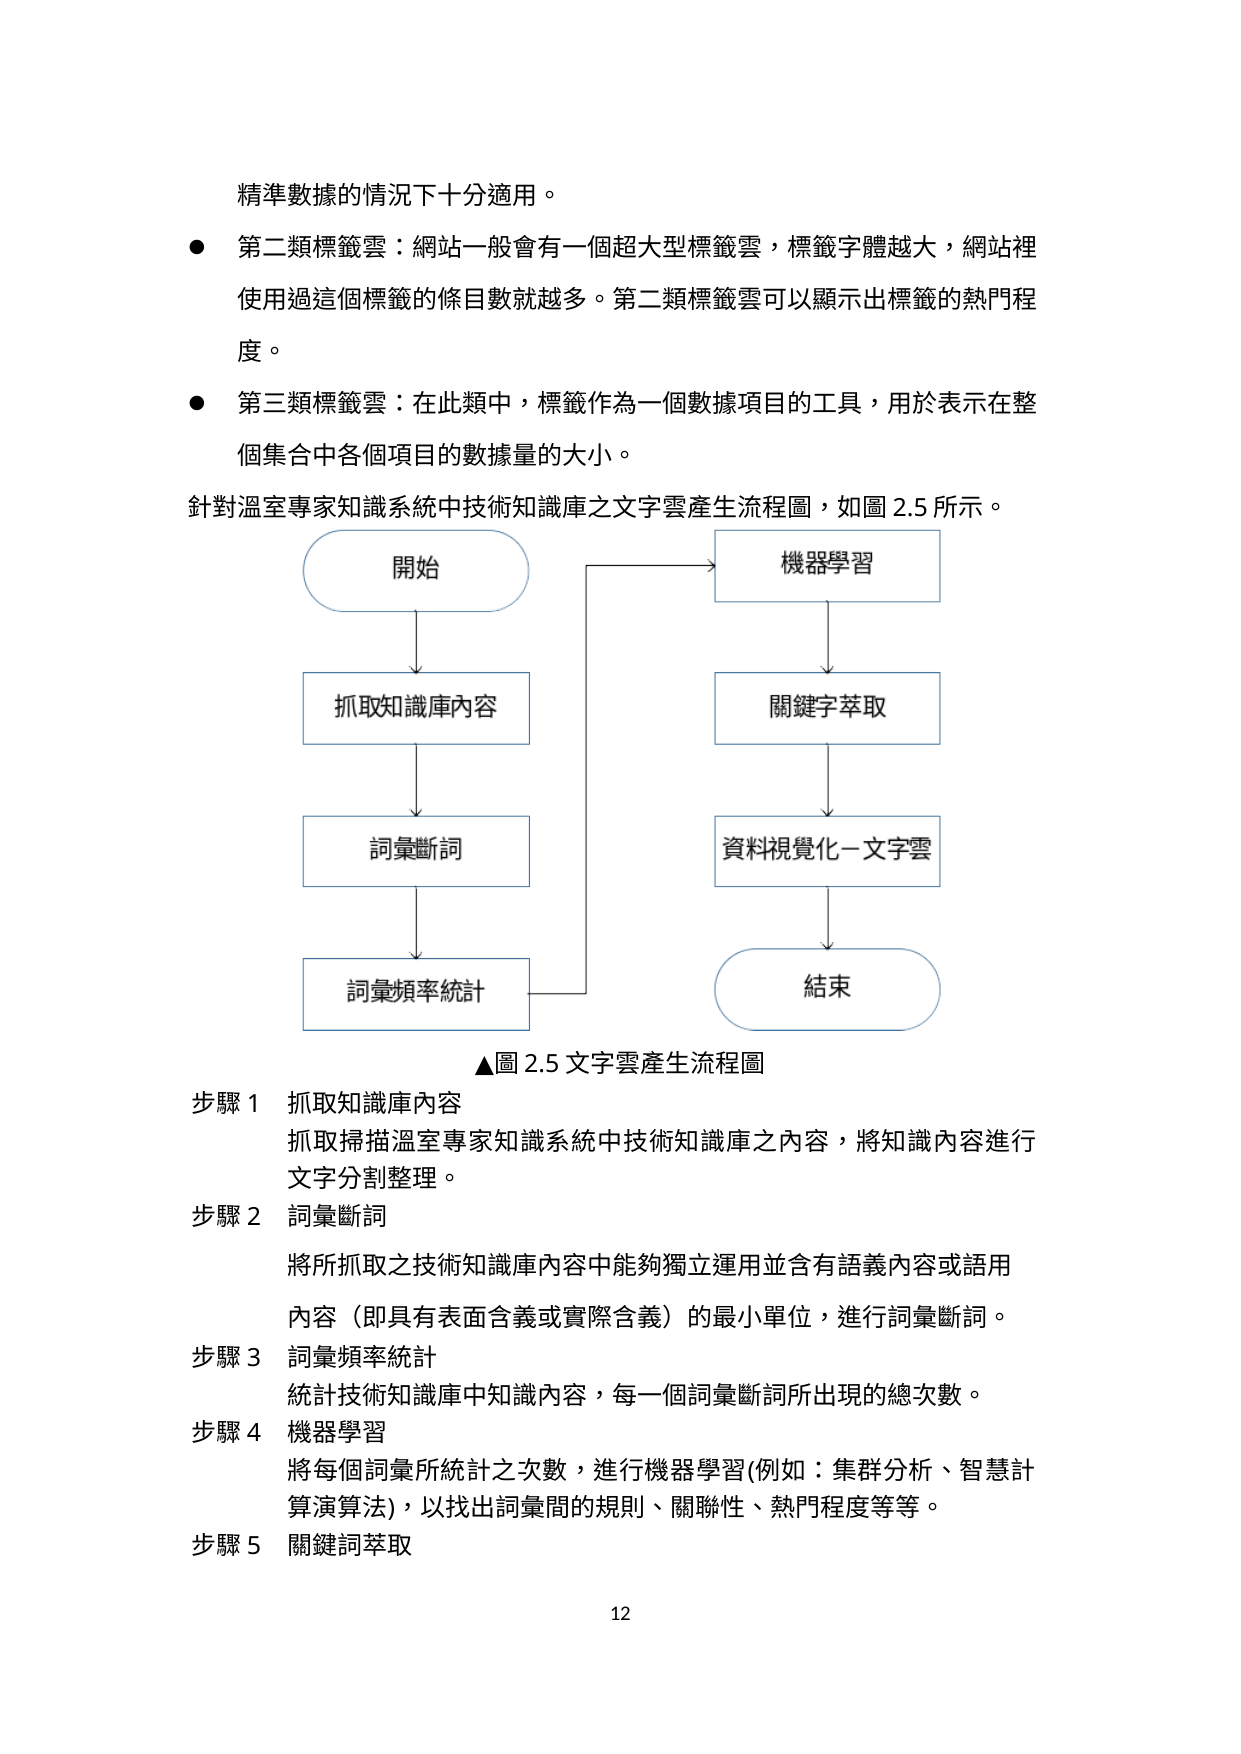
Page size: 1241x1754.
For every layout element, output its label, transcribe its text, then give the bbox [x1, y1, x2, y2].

list 第三類標籤雲：在此類中，標籤作為一個數據項目的工具，用於表示在整個集合中各個項目的數據量的大小。 [187, 371, 1053, 475]
table_cell 步驟5 [176, 1525, 276, 1562]
text 針對溫室專家知識系統中技術知識庫之文字雲產生流程圖，如圖2.5所示。 [187, 475, 1053, 527]
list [187, 162, 1053, 214]
list 第二類標籤雲：網站一般會有一個超大型標籤雲，標籤字體越大，網站裡使用過這個標籤的條目數就越多。第二類標籤雲可以顯示出標籤的熱門程度。 [187, 214, 1053, 371]
table_cell 步驟4 [176, 1412, 276, 1525]
table_header 步驟1 [176, 1083, 276, 1196]
table_cell 步驟3 [176, 1337, 276, 1412]
table_cell 步驟2 [176, 1196, 276, 1337]
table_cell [276, 1525, 1047, 1562]
table_cell 詞彙頻率統計 統計技術知識庫中知識內容，每一個詞彙斷詞所出現的總次數。 [276, 1337, 1047, 1412]
table_cell 機器學習 將每個詞彙所統計之次數，進行機器學習(例如：集群分析、智慧計算演算法)，以找出詞彙間的規則、關聯性、熱門程度等等。 [276, 1412, 1047, 1525]
text ▲圖2.5 文字雲產生流程圖 [187, 1031, 1053, 1083]
table_header 抓取知識庫內容 抓取掃描溫室專家知識系統中技術知識庫之內容，將知識內容進行文字分割整理。 [276, 1083, 1047, 1196]
table_cell 詞彙斷詞 將所抓取之技術知識庫內容中能夠獨立運用並含有語義內容或語用內容（即具有表面含義或實際含義）的最小單位，進行詞彙斷詞。 [276, 1196, 1047, 1337]
